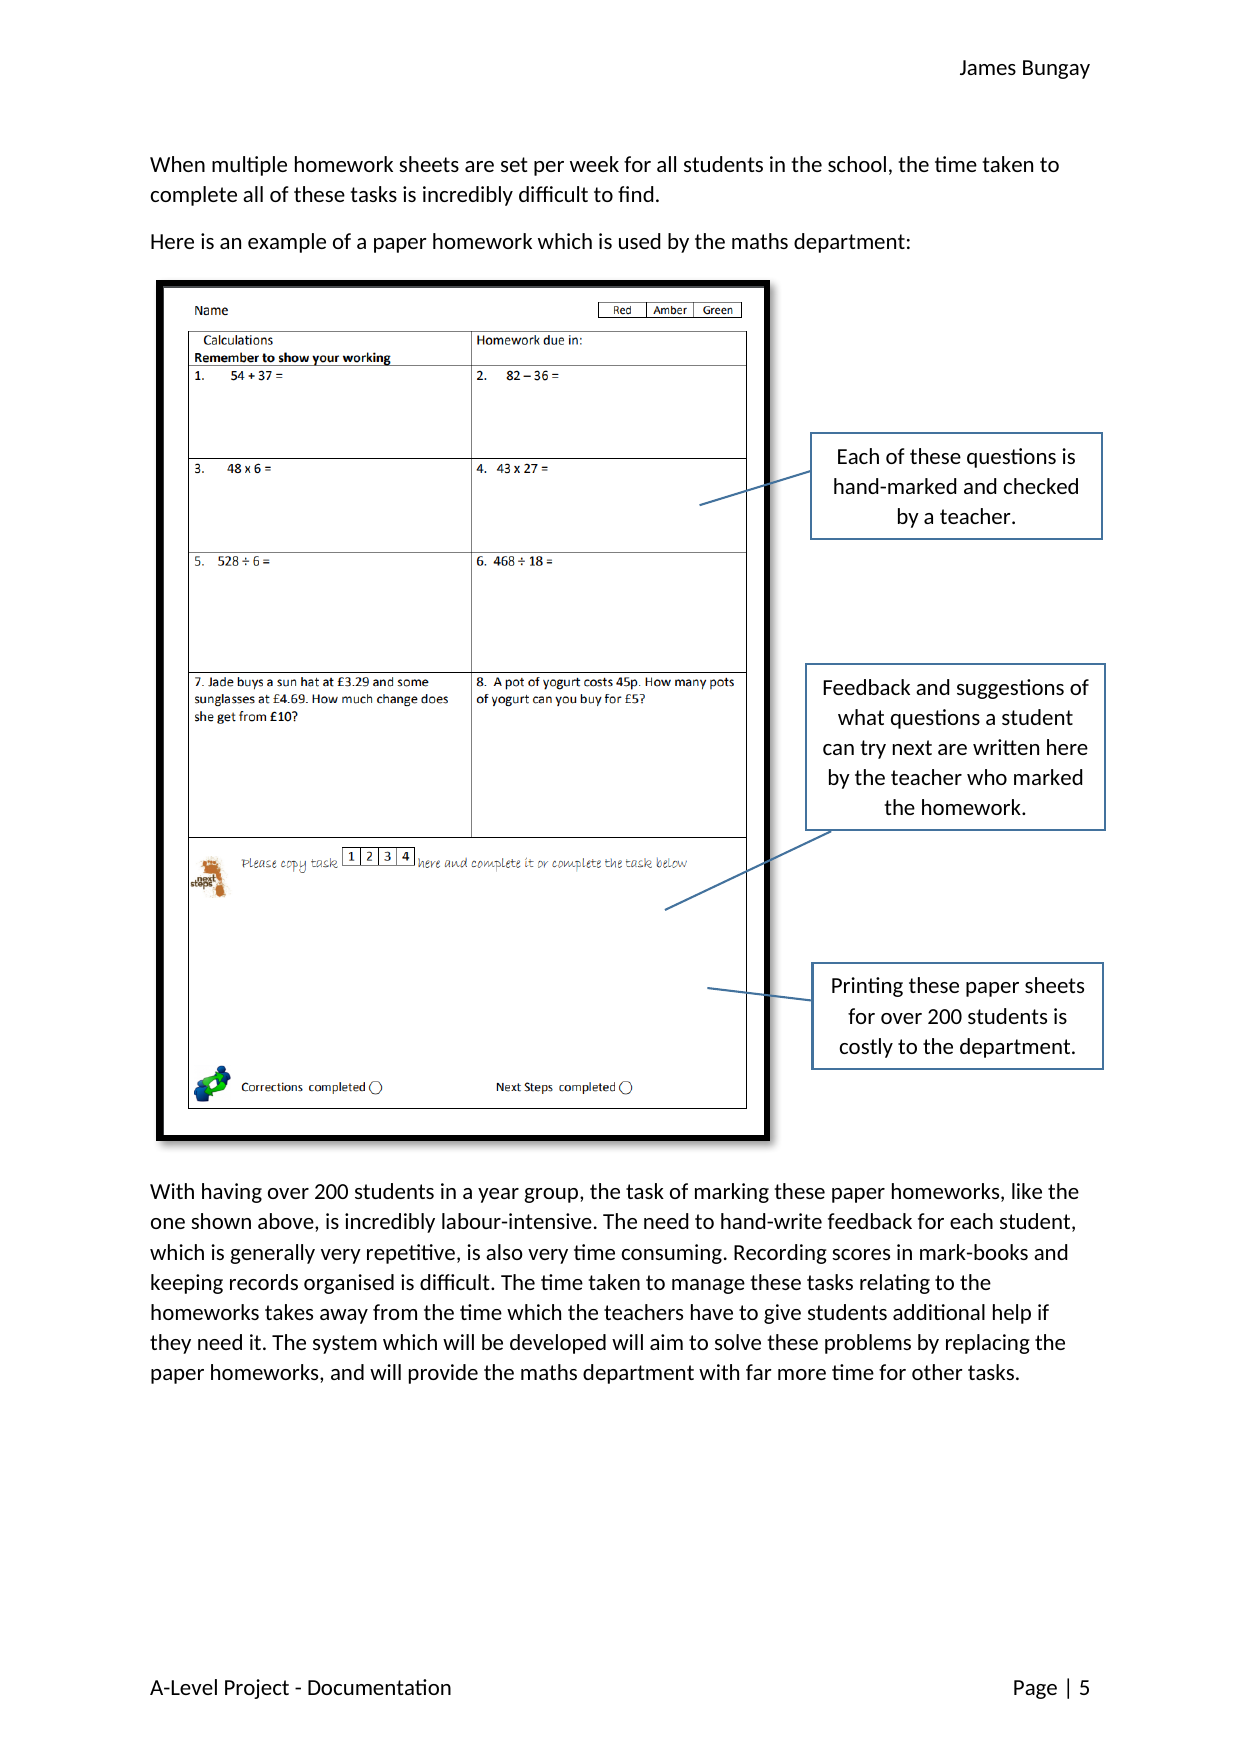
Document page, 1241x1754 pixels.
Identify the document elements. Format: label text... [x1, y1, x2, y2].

picture [163, 286, 764, 1135]
text Here is an example of a paper homework which is used by the maths department: [150, 227, 1090, 255]
text With having over 200 students in a year group, the task of marking these paper homeworks, like the one shown above, is incredibly labour-intensive. The need to hand-write feedback for each student, which is generally very repetitive, is also very time consuming. Recording scores in mark-books and keeping records organised is difficult. The time taken to manage these tasks relating to the homeworks takes away from the time which the teachers have to give students additional help if they need it. The system which will be developed will aim to solve these problems by replacing the paper homeworks, and will provide the maths department with far more time for other tasks. [150, 1177, 1090, 1387]
text When multiple homework sheets are set per week for all students in the school, the time taken to complete all of these tasks is incredibly difficult to find. [150, 150, 1090, 208]
